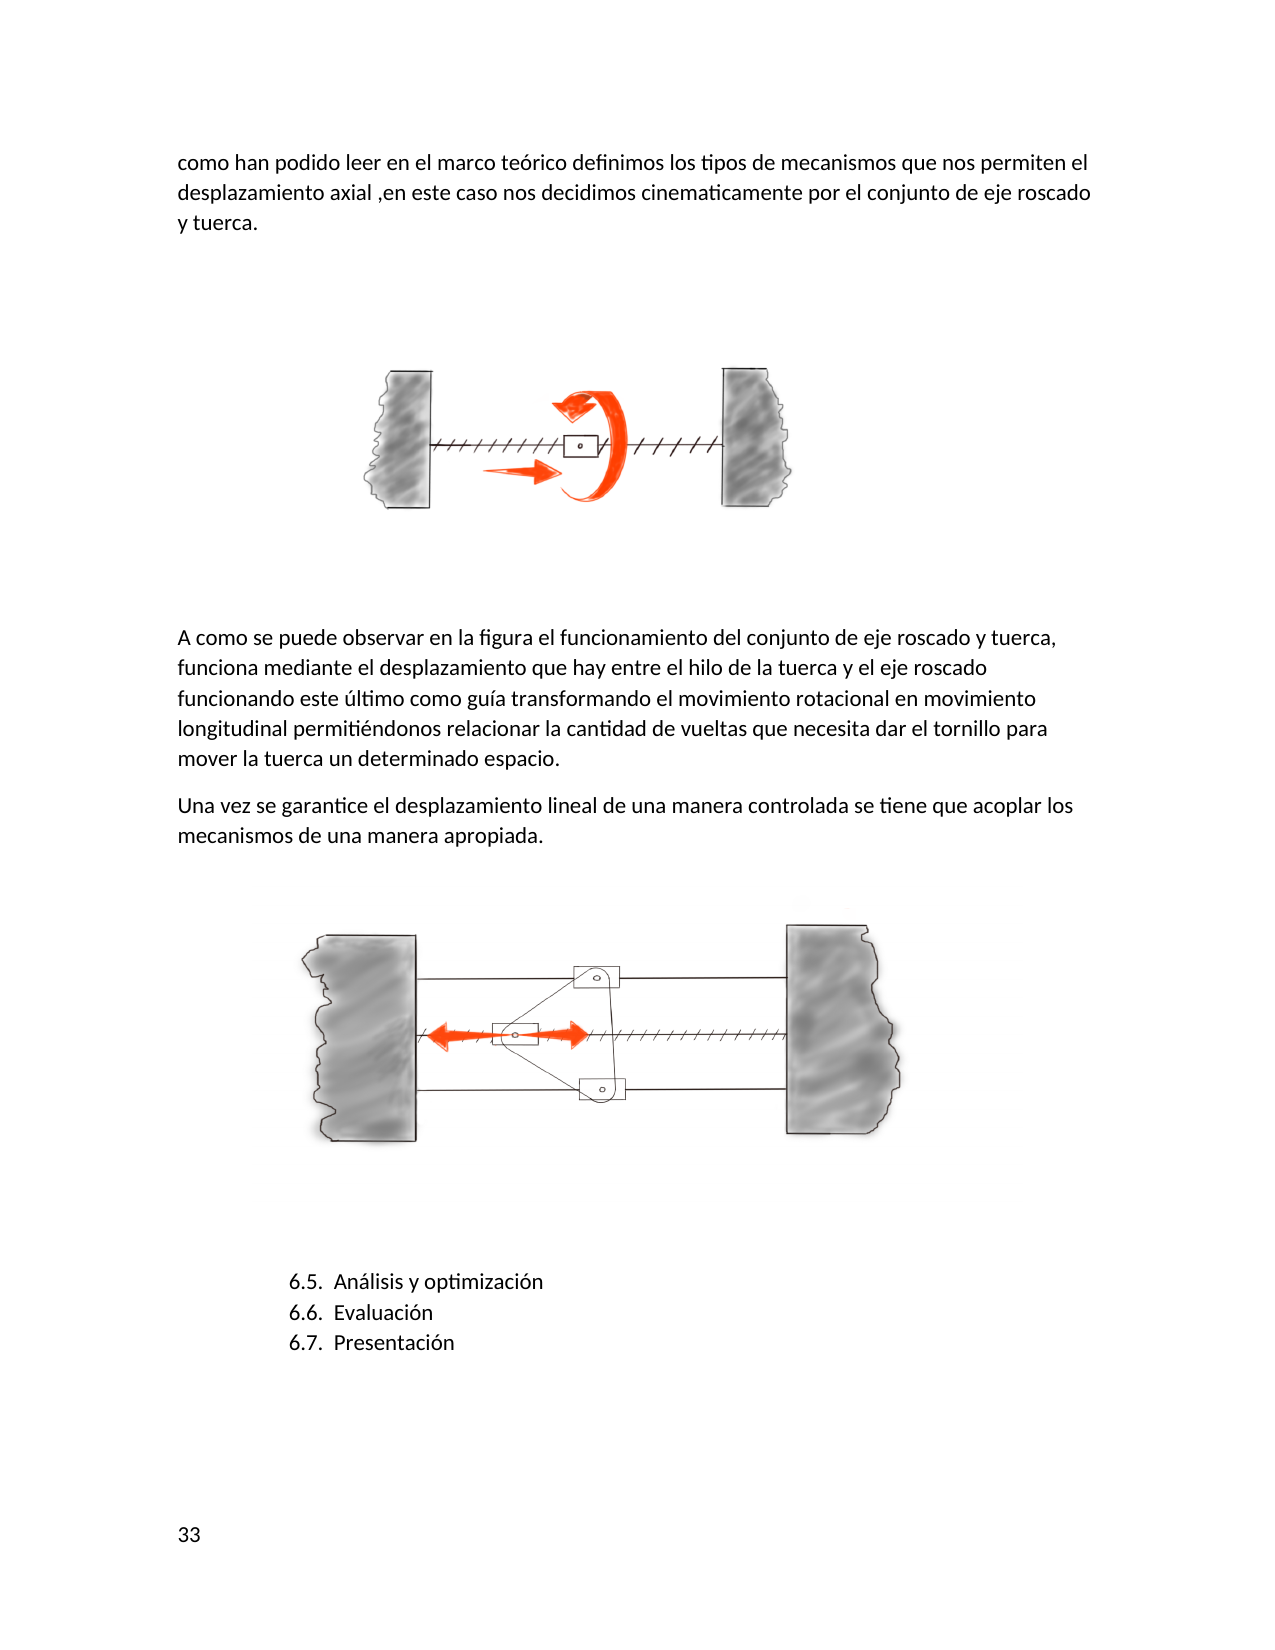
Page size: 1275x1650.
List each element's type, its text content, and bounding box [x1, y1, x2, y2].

list Presentación [288, 1328, 1098, 1356]
text Una vez se garantice el desplazamiento lineal de una manera controlada se tiene que acoplar los mecanismos de una manera apropiada. [177, 791, 1098, 849]
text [177, 148, 1098, 236]
list Análisis y optimización [288, 1267, 1098, 1296]
text A como se puede observar en la figura el funcionamiento del conjunto de eje roscado y tuerca, funciona mediante el desplazamiento que hay entre el hilo de la tuerca y el eje roscado funcionando este último como guía transformando el movimiento rotacional en movimiento longitudinal permitiéndonos relacionar la cantidad de vueltas que necesita dar el tornillo para mover la tuerca un determinado espacio. [177, 623, 1098, 772]
list Evaluación [288, 1298, 1098, 1326]
picture [259, 255, 1015, 605]
picture [252, 868, 1023, 1202]
